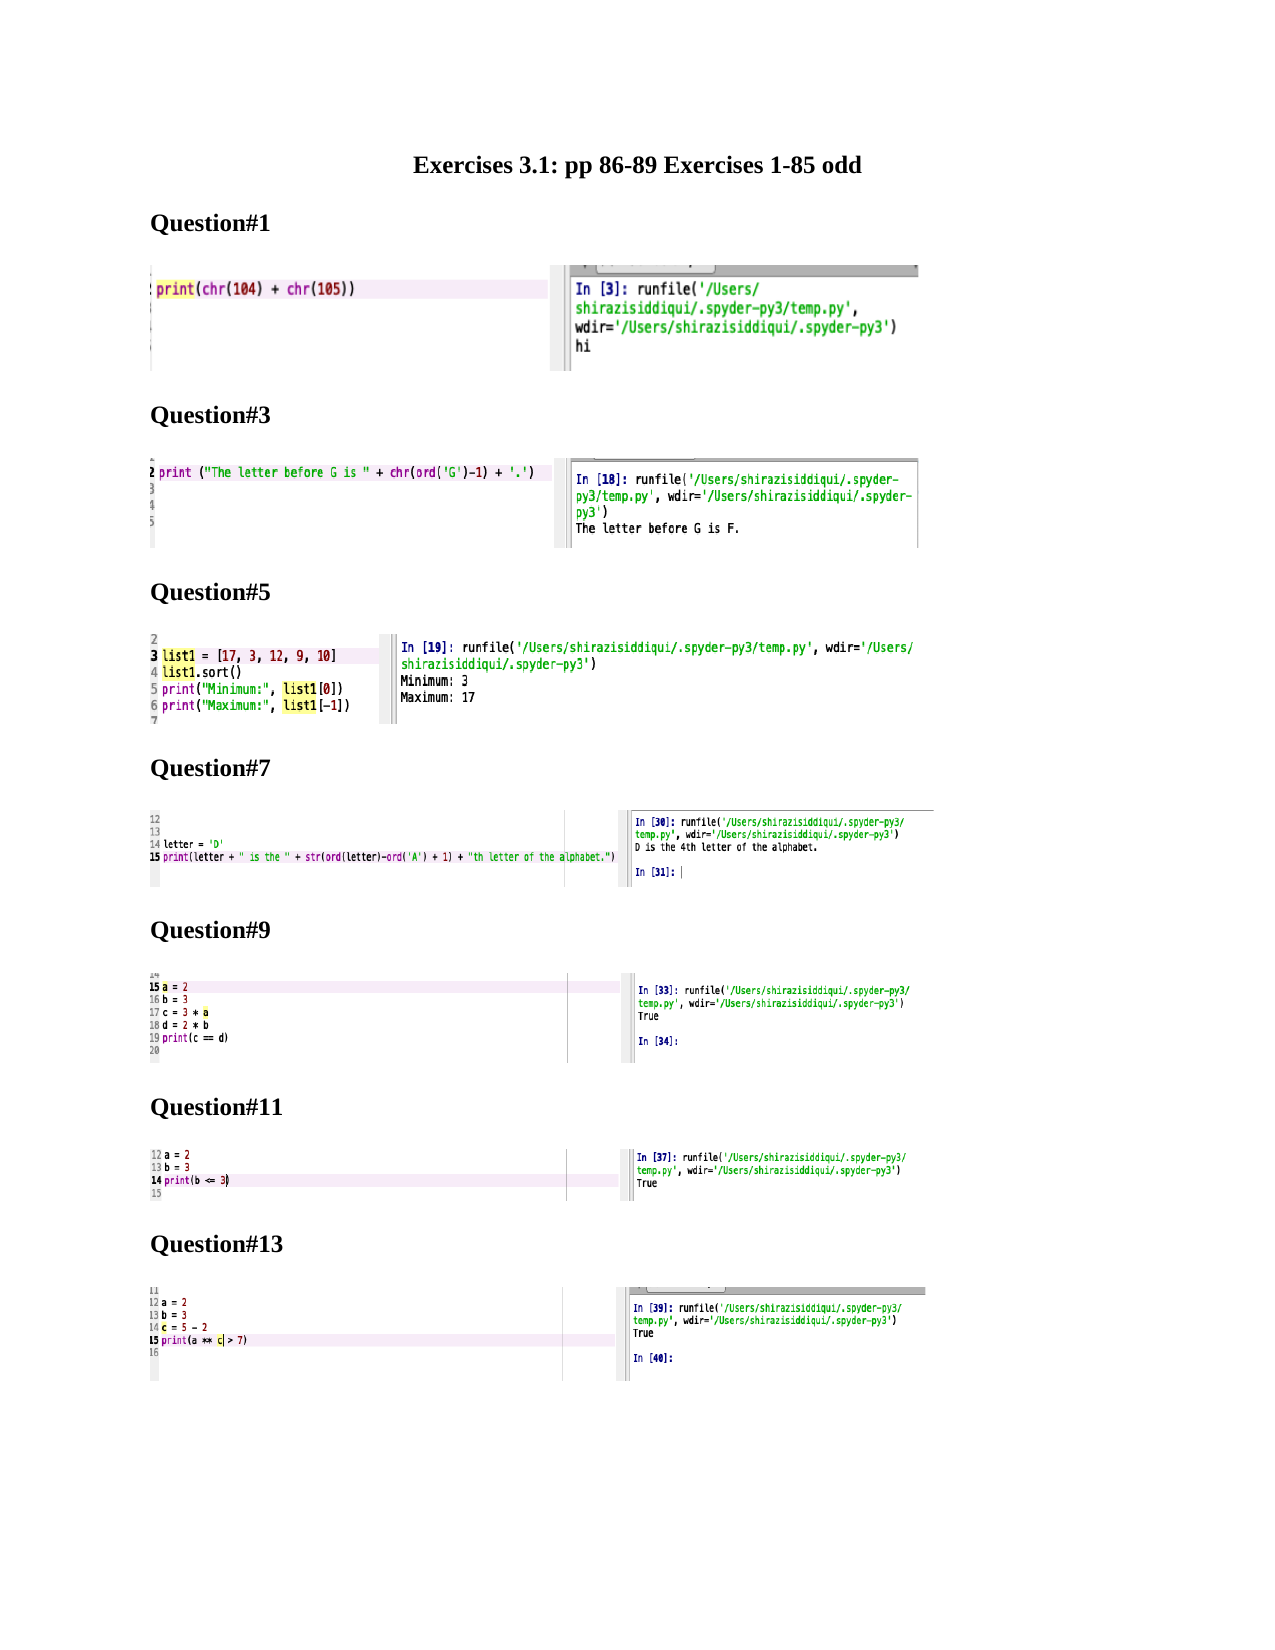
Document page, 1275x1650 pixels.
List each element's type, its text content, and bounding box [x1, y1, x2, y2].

text Question#11 [150, 1092, 1125, 1120]
picture [150, 634, 926, 724]
picture [150, 810, 934, 887]
text Question#5 [150, 577, 1125, 605]
text Question#9 [150, 915, 1125, 944]
picture [150, 1149, 919, 1201]
text Question#7 [150, 753, 1125, 782]
picture [150, 973, 919, 1063]
text Question#3 [150, 400, 1125, 429]
text Question#1 [150, 208, 1125, 237]
text Question#13 [150, 1229, 1125, 1258]
picture [150, 265, 919, 371]
picture [150, 458, 919, 548]
text Exercises 3.1: pp 86-89 Exercises 1-85 odd [150, 150, 1125, 179]
picture [150, 1287, 926, 1381]
